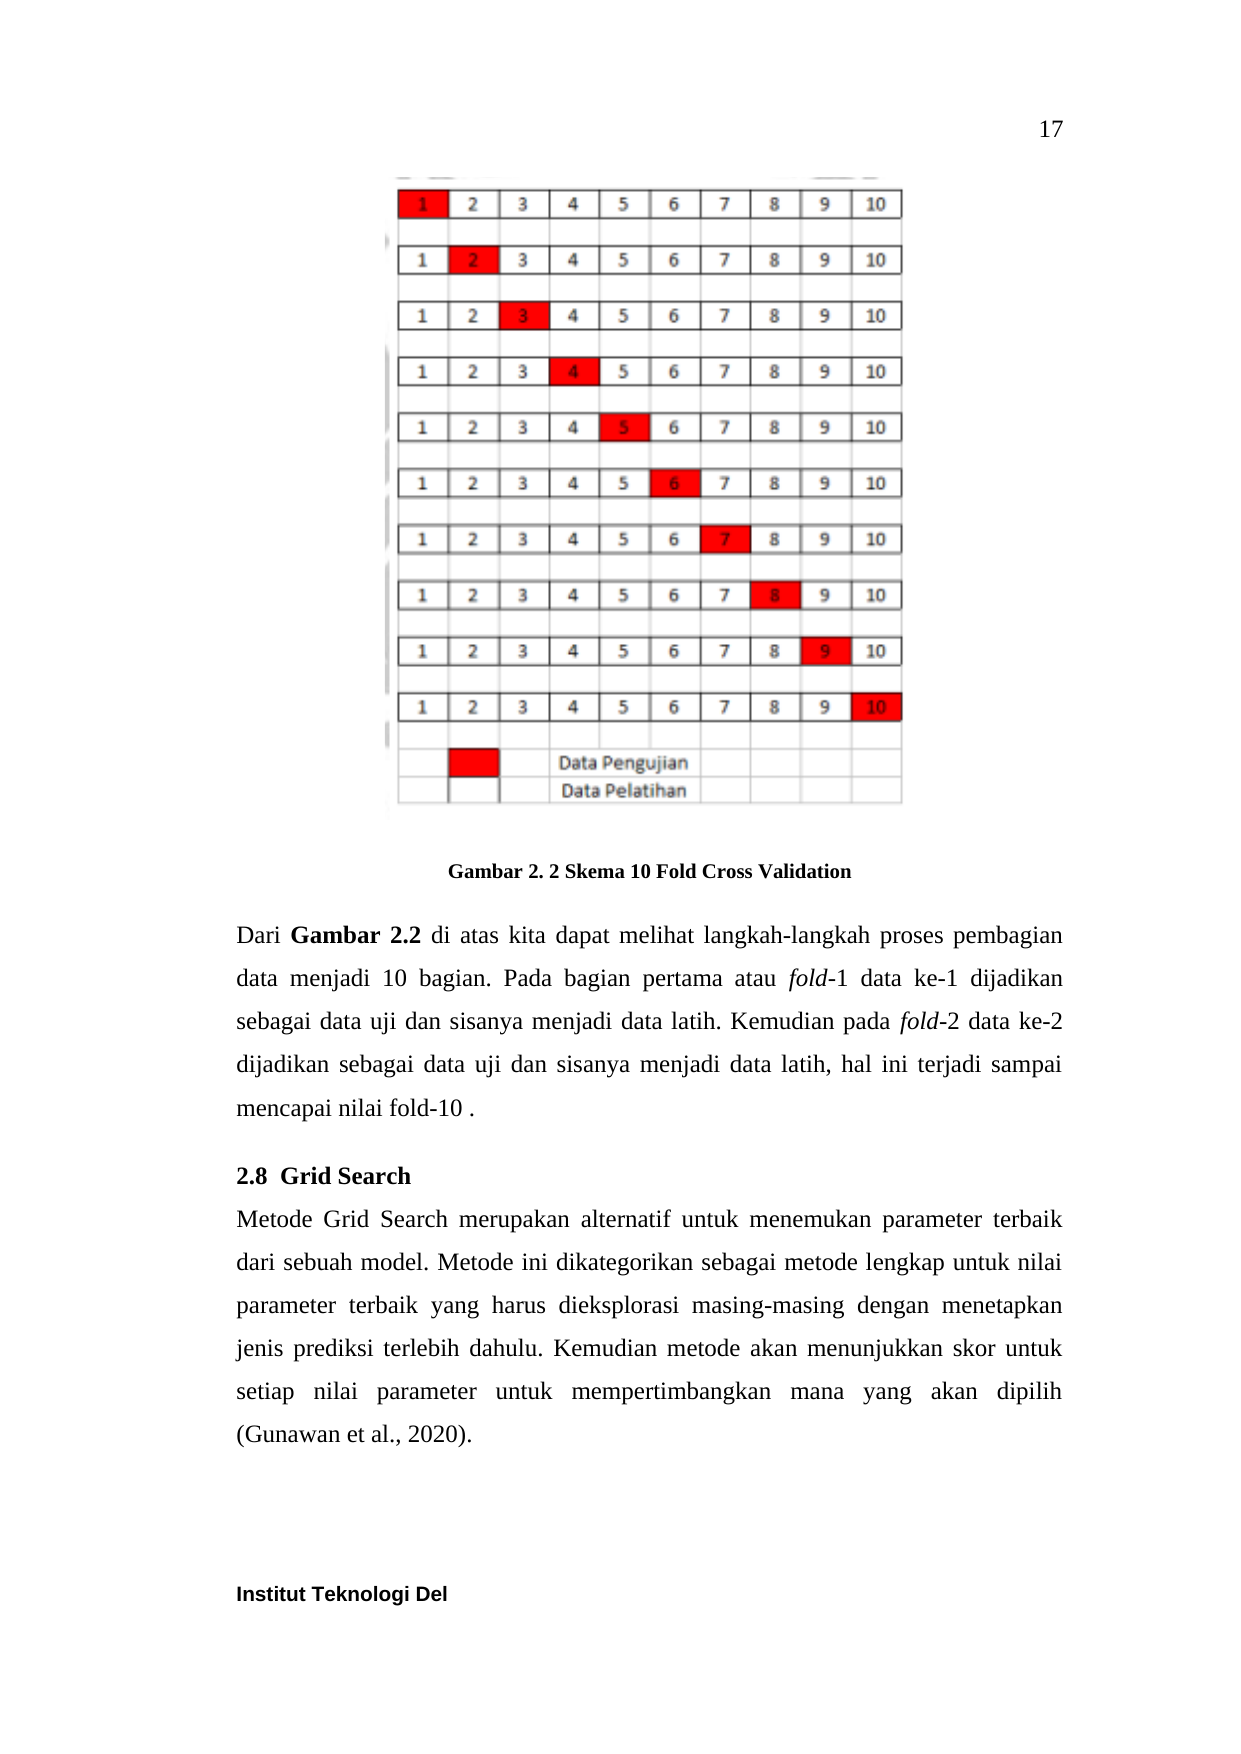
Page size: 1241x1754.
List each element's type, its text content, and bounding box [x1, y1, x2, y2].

text Dari Gambar 2.2 di atas kita dapat melihat langkah-langkah proses pembagian data menjadi 10 bagian. Pada bagian pertama atau fold-1 data ke-1 dijadikan sebagai data uji dan sisanya menjadi data latih. Kemudian pada fold-2 data ke-2 dijadikan sebagai data uji dan sisanya menjadi data latih, hal ini terjadi sampai mencapai nilai fold-10 . [236, 920, 1063, 1121]
text Gambar 2. 2 Skema 10 Fold Cross Validation [236, 859, 1063, 883]
picture [384, 177, 915, 820]
subtitle 2.8 Grid Search [236, 1161, 1063, 1189]
text Metode Grid Search merupakan alternatif untuk menemukan parameter terbaik dari sebuah model. Metode ini dikategorikan sebagai metode lengkap untuk nilai parameter terbaik yang harus dieksplorasi masing-masing dengan menetapkan jenis prediksi terlebih dahulu. Kemudian metode akan menunjukkan skor untuk setiap nilai parameter untuk mempertimbangkan mana yang akan dipilih (Gunawan et al., 2020). [236, 1204, 1063, 1448]
